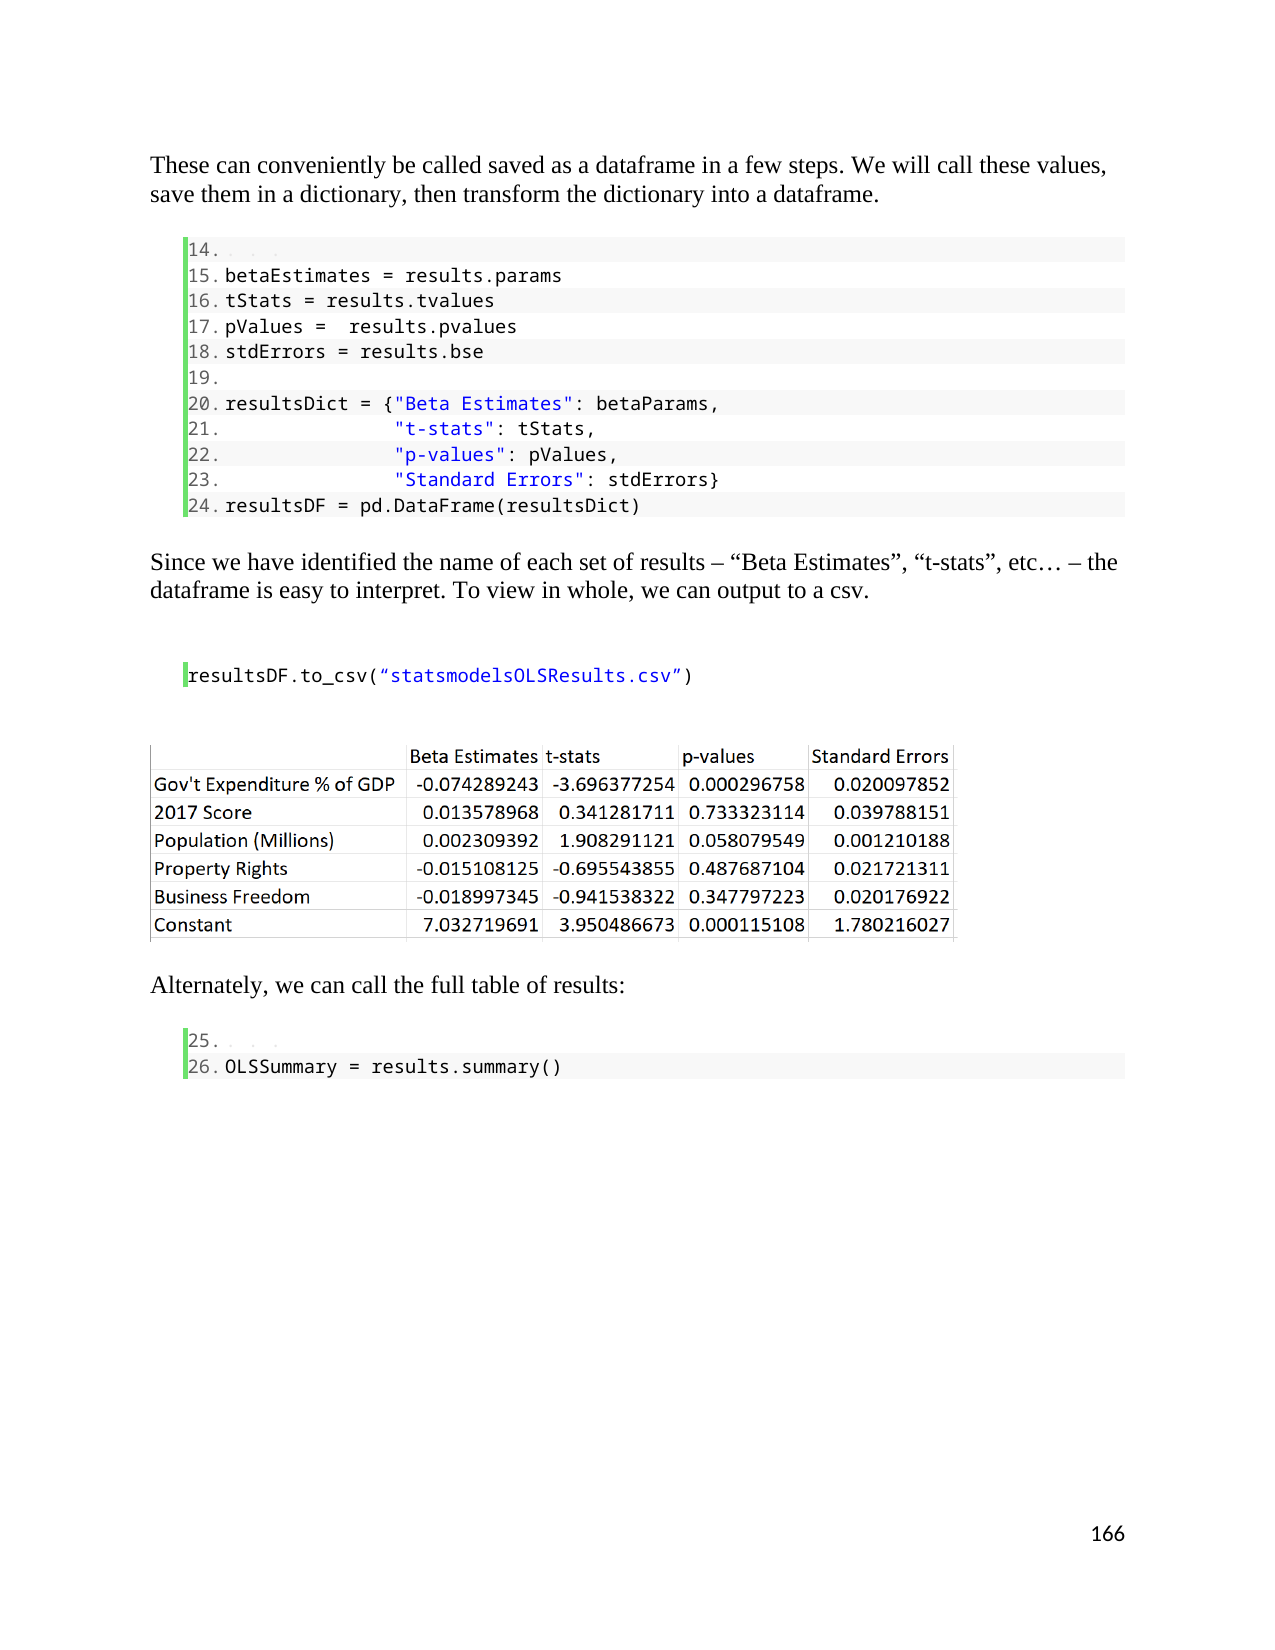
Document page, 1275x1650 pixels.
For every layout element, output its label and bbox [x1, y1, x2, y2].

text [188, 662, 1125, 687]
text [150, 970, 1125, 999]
picture [150, 745, 958, 942]
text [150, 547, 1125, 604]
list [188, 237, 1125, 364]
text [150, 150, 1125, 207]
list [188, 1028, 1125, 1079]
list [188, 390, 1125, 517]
